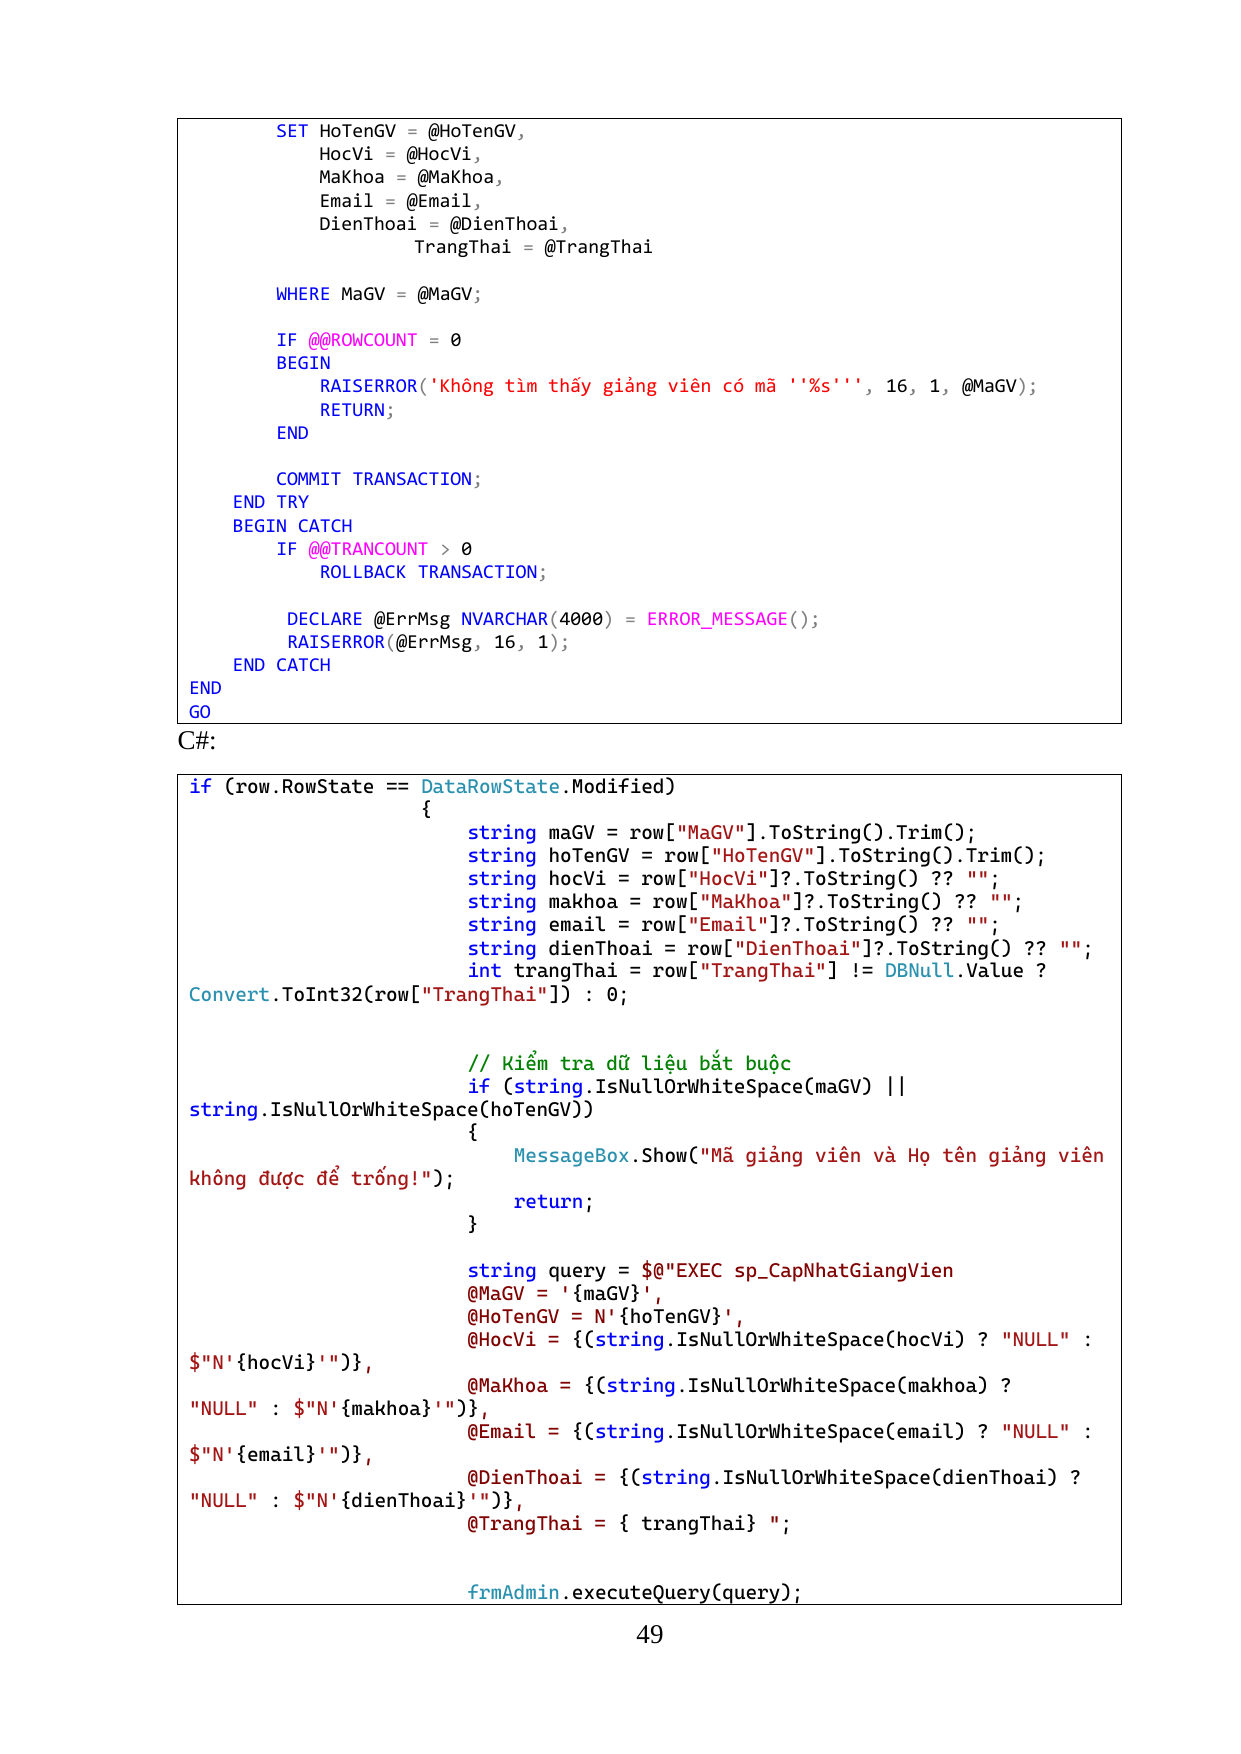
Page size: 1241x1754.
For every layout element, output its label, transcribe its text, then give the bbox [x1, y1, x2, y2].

text C#: [177, 724, 1122, 755]
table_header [178, 775, 1121, 1604]
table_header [178, 119, 1121, 723]
